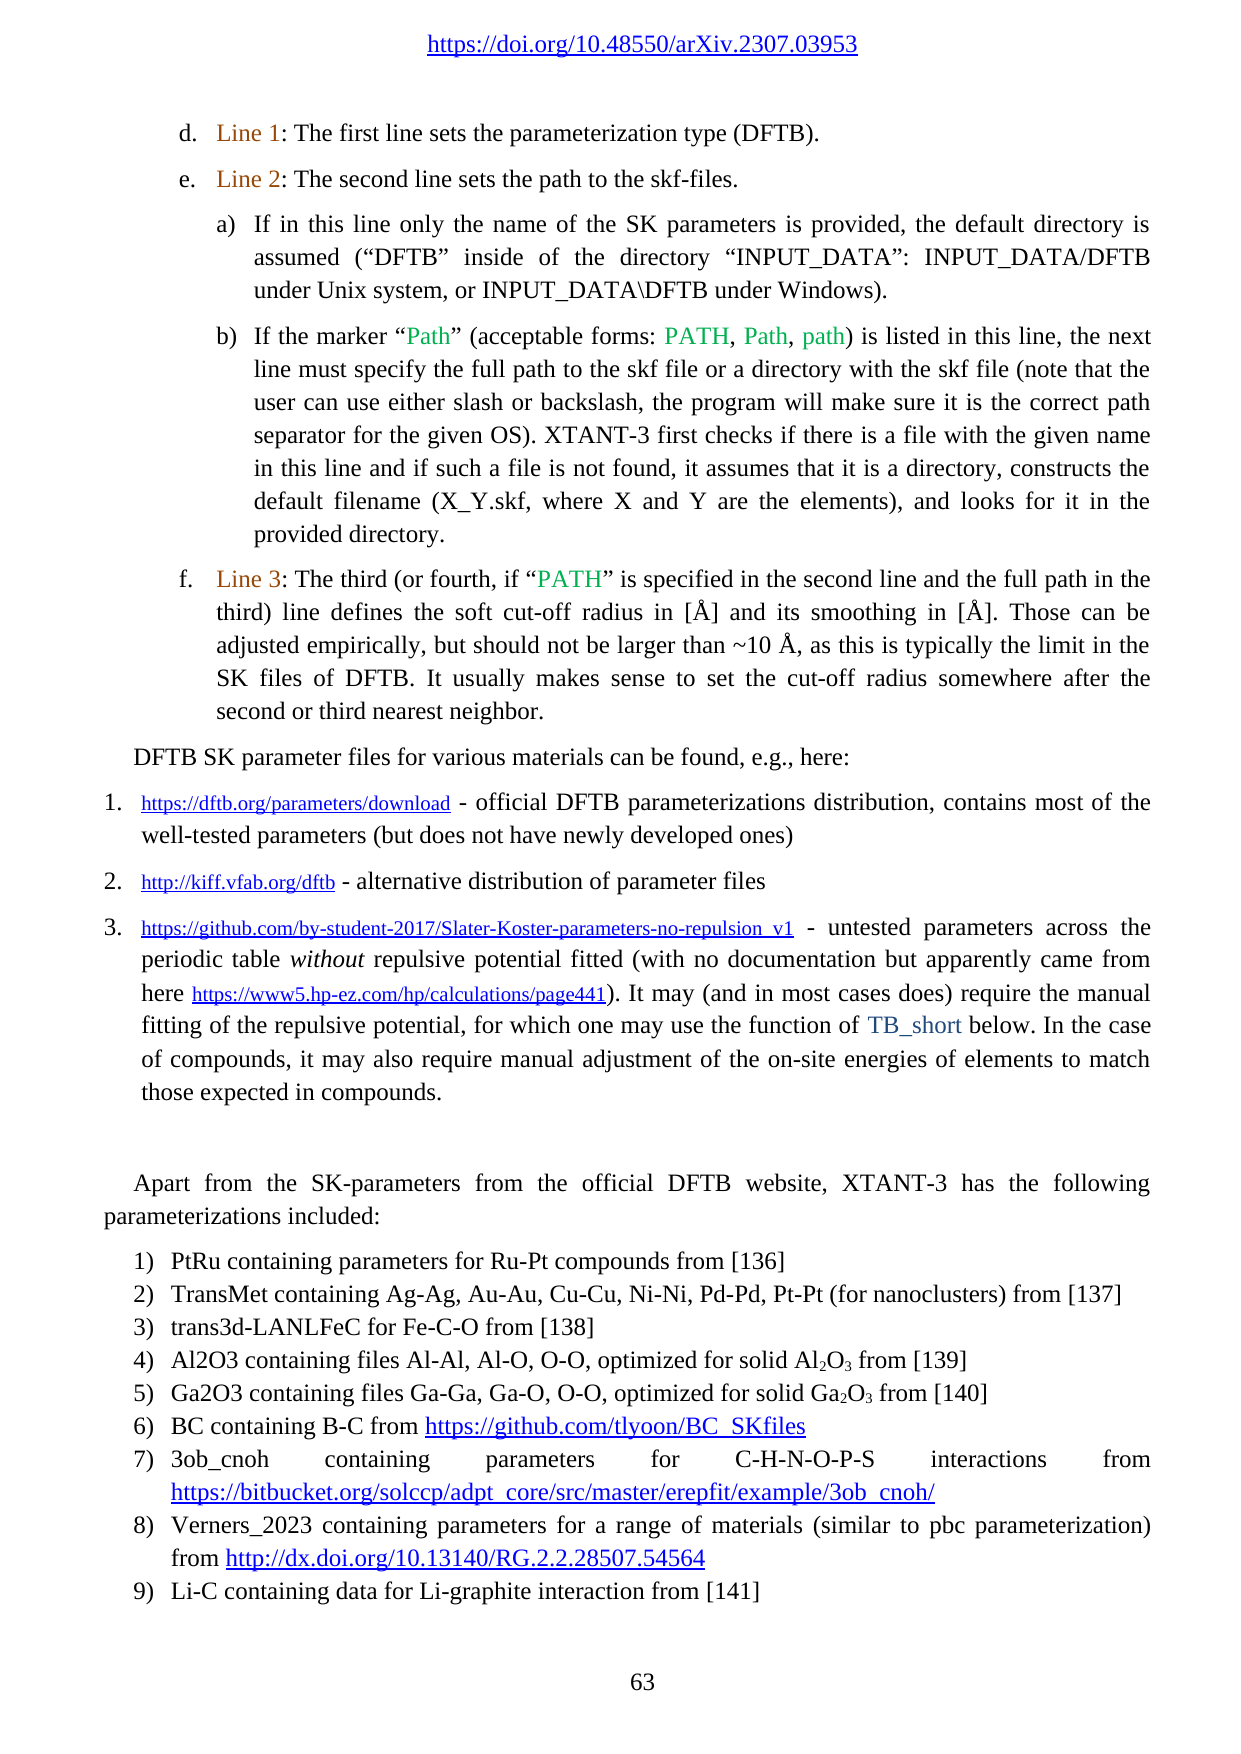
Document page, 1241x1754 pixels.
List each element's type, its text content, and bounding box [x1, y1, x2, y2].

list 3ob_cnoh containing parameters for C-H-N-O-P-S interactions from https://bitbucket.org/solccp/adpt_core/src/master/erepfit/example/3ob_cnoh/ [133, 1444, 1152, 1506]
list Line 2: The second line sets the path to the skf-files. [178, 164, 1152, 192]
text Apart from the SK-parameters from the official DFTB website, XTANT-3 has the following parameterizations included: [103, 1168, 1152, 1229]
list PtRu containing parameters for Ru-Pt compounds from [136] [133, 1246, 1152, 1275]
list Line 3: The third (or fourth, if “PATH” is specified in the second line and the full path in the third) line defines the soft cut-off radius in [Å] and its smoothing in [Å]. Those can be adjusted empirically, but should not be larger than ~10 Å, as this is typically the limit in the SK files of DFTB. It usually makes sense to set the cut-off radius somewhere after the second or third nearest neighbor. [178, 564, 1152, 725]
list Al2O3 containing files Al-Al, Al-O, O-O, optimized for solid Al2O3 from [139] [133, 1345, 1152, 1374]
list BC containing B-C from https://github.com/tlyoon/BC_SKfiles [133, 1411, 1152, 1440]
list TransMet containing Ag-Ag, Au-Au, Cu-Cu, Ni-Ni, Pd-Pd, Pt-Pt (for nanoclusters) from [137] [133, 1279, 1152, 1308]
list If in this line only the name of the SK parameters is provided, the default directory is assumed (“DFTB” inside of the directory “INPUT_DATA”: INPUT_DATA/DFTB under Unix system, or INPUT_DATA\DFTB under Windows). [216, 209, 1152, 304]
list Line 1: The first line sets the parameterization type (DFTB). [178, 118, 1152, 147]
list trans3d-LANLFeC for Fe-C-O from [138] [133, 1312, 1152, 1341]
list Ga2O3 containing files Ga-Ga, Ga-O, O-O, optimized for solid Ga2O3 from [140] [133, 1378, 1152, 1407]
list http://kiff.vfab.org/dftb - alternative distribution of parameter files [103, 866, 1152, 895]
list https://github.com/by-student-2017/Slater-Koster-parameters-no-repulsion_v1 - untested parameters across the periodic table without repulsive potential fitted (with no documentation but apparently came from here https://www5.hp-ez.com/hp/calculations/page441). It may (and in most cases does) require the manual fitting of the repulsive potential, for which one may use the function of TB_short below. In the case of compounds, it may also require manual adjustment of the on-site energies of elements to match those expected in compounds. [103, 912, 1152, 1105]
list Li-C containing data for Li-graphite interaction from [141] [133, 1576, 1152, 1605]
text DFTB SK parameter files for various materials can be found, e.g., here: [103, 742, 1152, 771]
list Verners_2023 containing parameters for a range of materials (similar to pbc parameterization) from http://dx.doi.org/10.13140/RG.2.2.28507.54564 [133, 1510, 1152, 1572]
list If the marker “Path” (acceptable forms: PATH, Path, path) is listed in this line, the next line must specify the full path to the skf file or a directory with the skf file (note that the user can use either slash or backslash, the program will make sure it is the correct path separator for the given OS). XTANT-3 first checks if there is a file with the given name in this line and if such a file is not found, it assumes that it is a directory, constructs the default filename (X_Y.skf, where X and Y are the elements), and looks for it in the provided directory. [216, 321, 1152, 548]
list https://dftb.org/parameters/download - official DFTB parameterizations distribution, contains most of the well-tested parameters (but does not have newly developed ones) [103, 787, 1152, 849]
